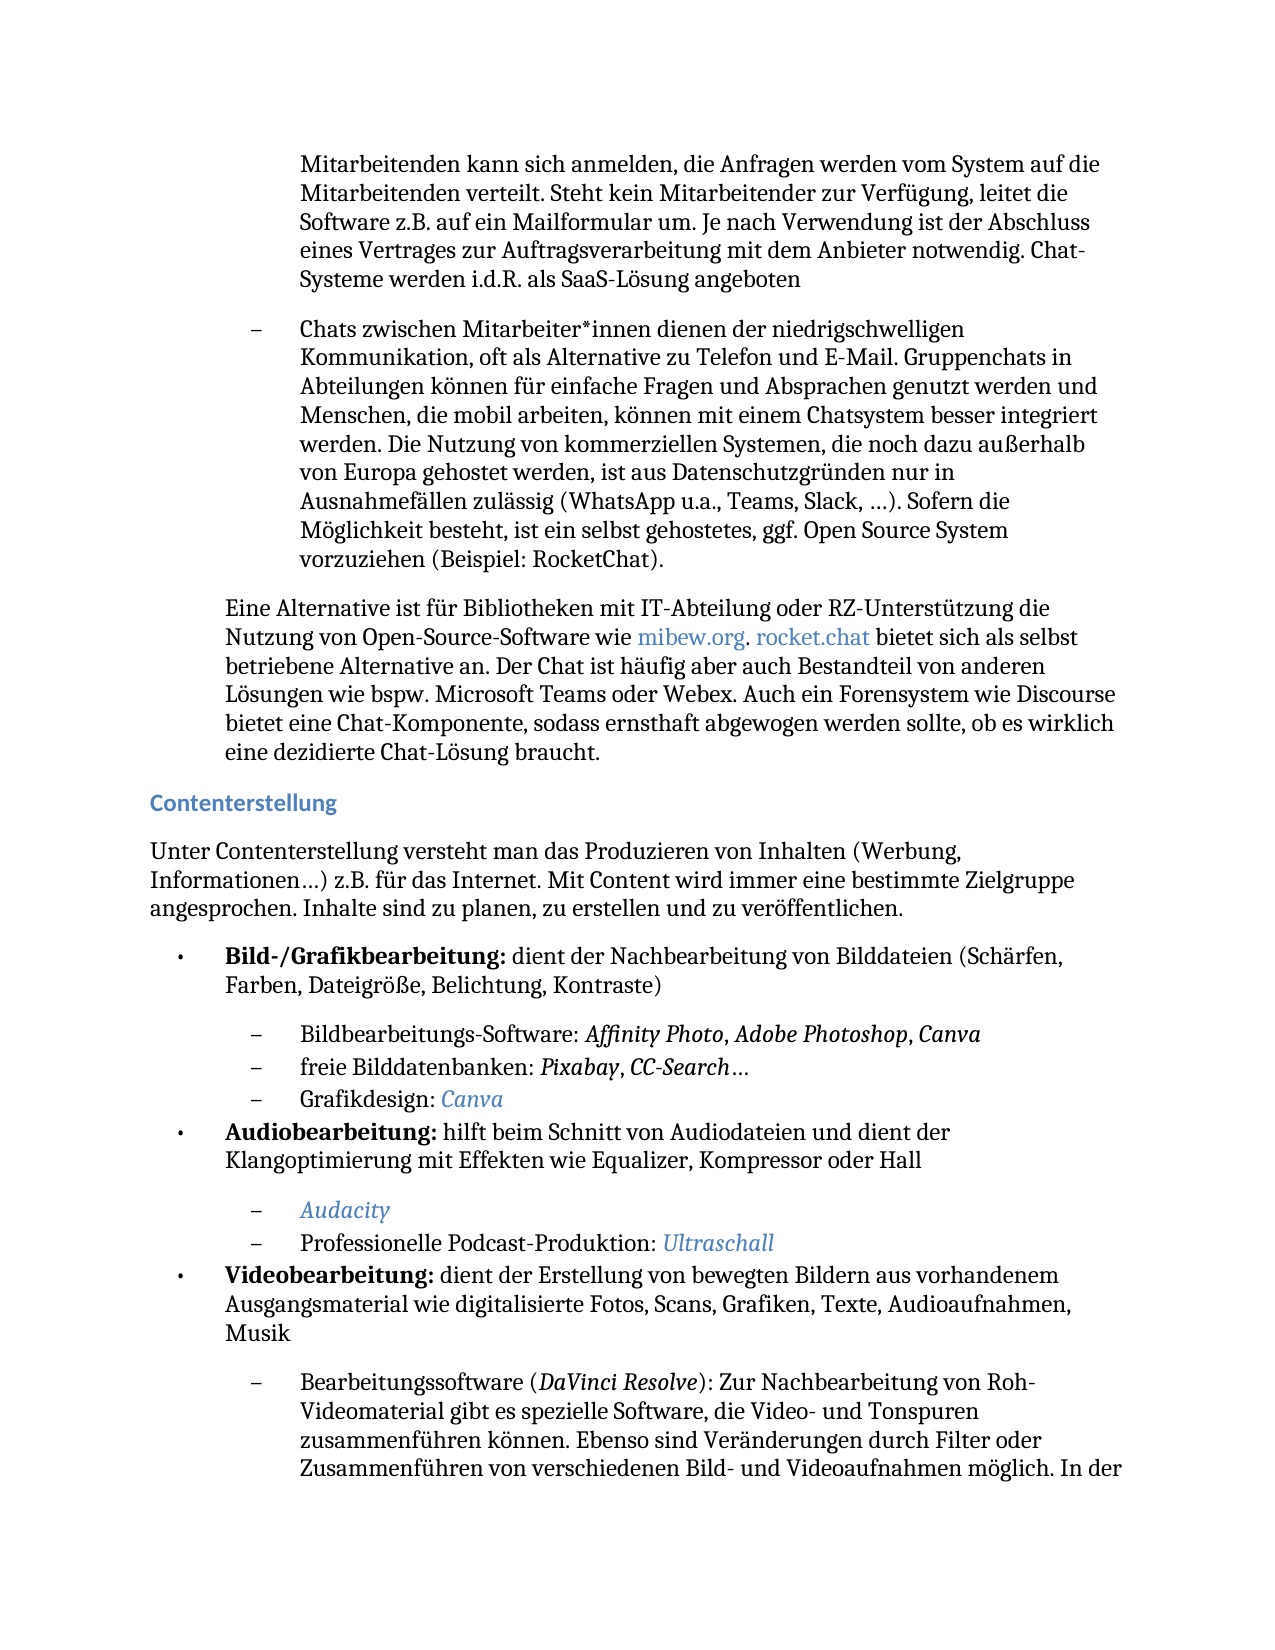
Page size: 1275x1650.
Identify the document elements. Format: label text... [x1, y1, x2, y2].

list Bild-/Grafikbearbeitung: dient der Nachbearbeitung von Bilddateien (Schärfen, Farben, Dateigröße, Belichtung, Kontraste) [175, 942, 1125, 999]
list freie Bilddatenbanken: Pixabay, CC-Search… [250, 1053, 1125, 1081]
list Professionelle Podcast-Produktion: Ultraschall [250, 1228, 1125, 1257]
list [250, 1368, 1125, 1483]
subtitle Contenterstellung [150, 787, 1125, 818]
list Grafikdesign: Canva [250, 1085, 1125, 1114]
list Eine Alternative ist für Bibliotheken mit IT-Abteilung oder RZ-Unterstützung die Nutzung von Open-Source-Software wie mibew.org. rocket.chat bietet sich als selbst betriebene Alternative an. Der Chat ist häufig aber auch Bestandteil von anderen Lösungen wie bspw. Microsoft Teams oder Webex. Auch ein Forensystem wie Discourse bietet eine Chat-Komponente, sodass ernsthaft abgewogen werden sollte, ob es wirklich eine dezidierte Chat-Lösung braucht. [175, 594, 1125, 767]
list Chats zwischen Mitarbeiter*innen dienen der niedrigschwelligen Kommunikation, oft als Alternative zu Telefon und E-Mail. Gruppenchats in Abteilungen können für einfache Fragen und Absprachen genutzt werden und Menschen, die mobil arbeiten, können mit einem Chatsystem besser integriert werden. Die Nutzung von kommerziellen Systemen, die noch dazu außerhalb von Europa gehostet werden, ist aus Datenschutzgründen nur in Ausnahmefällen zulässig (WhatsApp u.a., Teams, Slack, …). Sofern die Möglichkeit besteht, ist ein selbst gehostetes, ggf. Open Source System vorzuziehen (Beispiel: RocketChat). [250, 314, 1125, 573]
list Audiobearbeitung: hilft beim Schnitt von Audiodateien und dient der Klangoptimierung mit Effekten wie Equalizer, Kompressor oder Hall [175, 1118, 1125, 1175]
list Bildbearbeitungs-Software: Affinity Photo, Adobe Photoshop, Canva [250, 1020, 1125, 1049]
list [250, 150, 1125, 294]
text Unter Contenterstellung versteht man das Produzieren von Inhalten (Werbung, Informationen…) z.B. für das Internet. Mit Content wird immer eine bestimmte Zielgruppe angesprochen. Inhalte sind zu planen, zu erstellen und zu veröffentlichen. [150, 837, 1125, 923]
list Audacity [250, 1196, 1125, 1225]
list Videobearbeitung: dient der Erstellung von bewegten Bildern aus vorhandenem Ausgangsmaterial wie digitalisierte Fotos, Scans, Grafiken, Texte, Audioaufnahmen, Musik [175, 1261, 1125, 1347]
